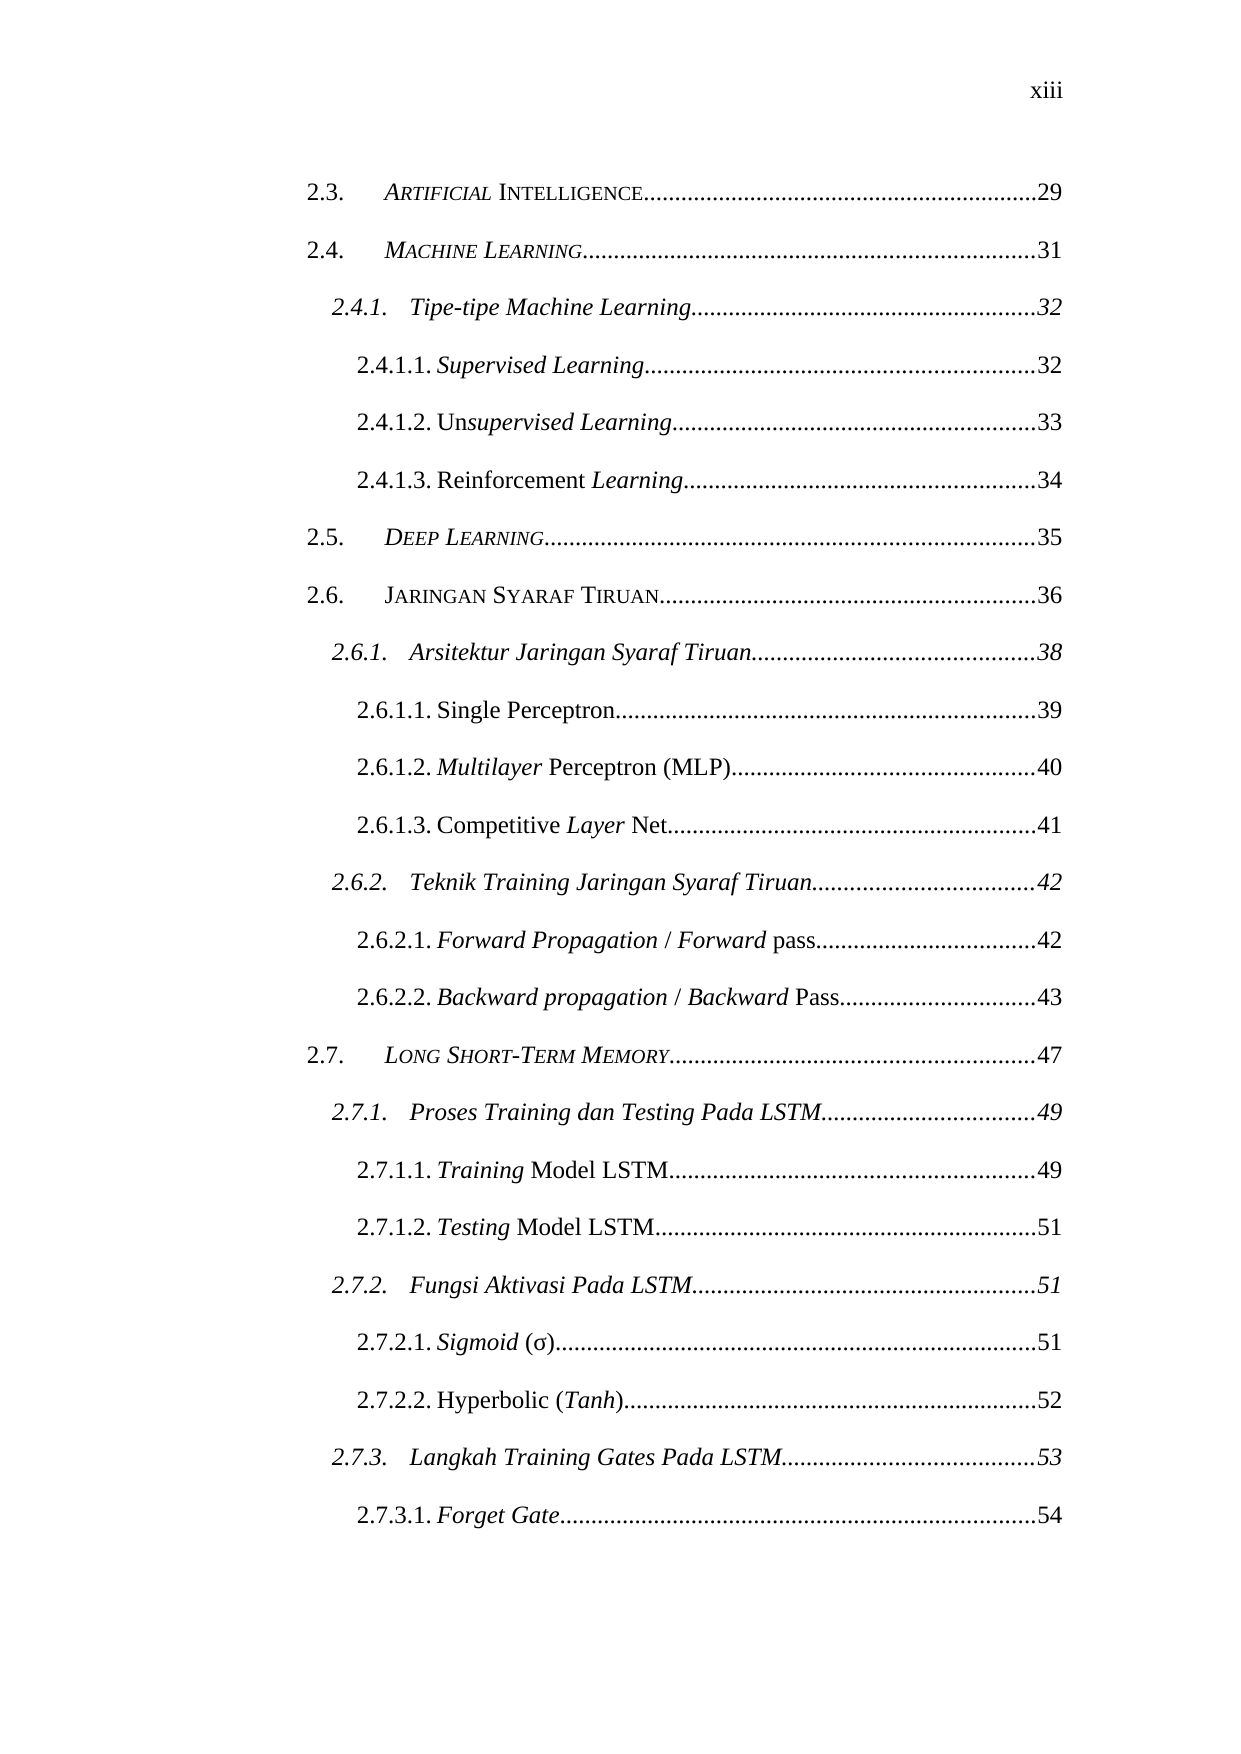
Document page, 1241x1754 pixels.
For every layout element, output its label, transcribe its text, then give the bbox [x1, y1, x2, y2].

text 2.4.1.1. Supervised Learning 32 [309, 350, 1063, 378]
text 2.7.3. Langkah Training Gates Pada LSTM 53 [284, 1442, 1063, 1471]
text 2.7.3.1. Forget Gate 54 [309, 1500, 1063, 1528]
text 2.7.2. Fungsi Aktivasi Pada LSTM 51 [284, 1270, 1063, 1298]
text 2.6.1.1. Single Perceptron 39 [309, 695, 1063, 723]
text 2.4.1.2. Unsupervised Learning 33 [309, 407, 1063, 436]
text 2.7.1.2. Testing Model LSTM 51 [309, 1212, 1063, 1241]
text 2.4.1. Tipe-tipe Machine Learning 32 [284, 292, 1063, 321]
text 2.7.2.2. Hyperbolic (Tanh) 52 [309, 1385, 1063, 1413]
text 2.6.2. Teknik Training Jaringan Syaraf Tiruan 42 [284, 867, 1063, 896]
text 2.6.2.2. Backward propagation / Backward Pass 43 [309, 982, 1063, 1011]
text 2.7.1.1. Training Model LSTM 49 [309, 1155, 1063, 1183]
text 2.6.1.2. Multilayer Perceptron (MLP) 40 [309, 752, 1063, 781]
text 2.7. Long Short-Term Memory 47 [259, 1040, 1063, 1068]
text 2.6.1. Arsitektur Jaringan Syaraf Tiruan 38 [284, 637, 1063, 666]
text 2.5. Deep Learning 35 [259, 522, 1063, 551]
text 2.4.1.3. Reinforcement Learning 34 [309, 465, 1063, 493]
text 2.3. Artificial Intelligence 29 [259, 177, 1063, 206]
text 2.6.2.1. Forward Propagation / Forward pass 42 [309, 925, 1063, 953]
text 2.7.1. Proses Training dan Testing Pada LSTM 49 [284, 1097, 1063, 1126]
text 2.6.1.3. Competitive Layer Net 41 [309, 810, 1063, 838]
text 2.6. Jaringan Syaraf Tiruan 36 [259, 580, 1063, 608]
text 2.4. Machine Learning 31 [259, 235, 1063, 263]
text 2.7.2.1. Sigmoid (σ) 51 [309, 1327, 1063, 1356]
